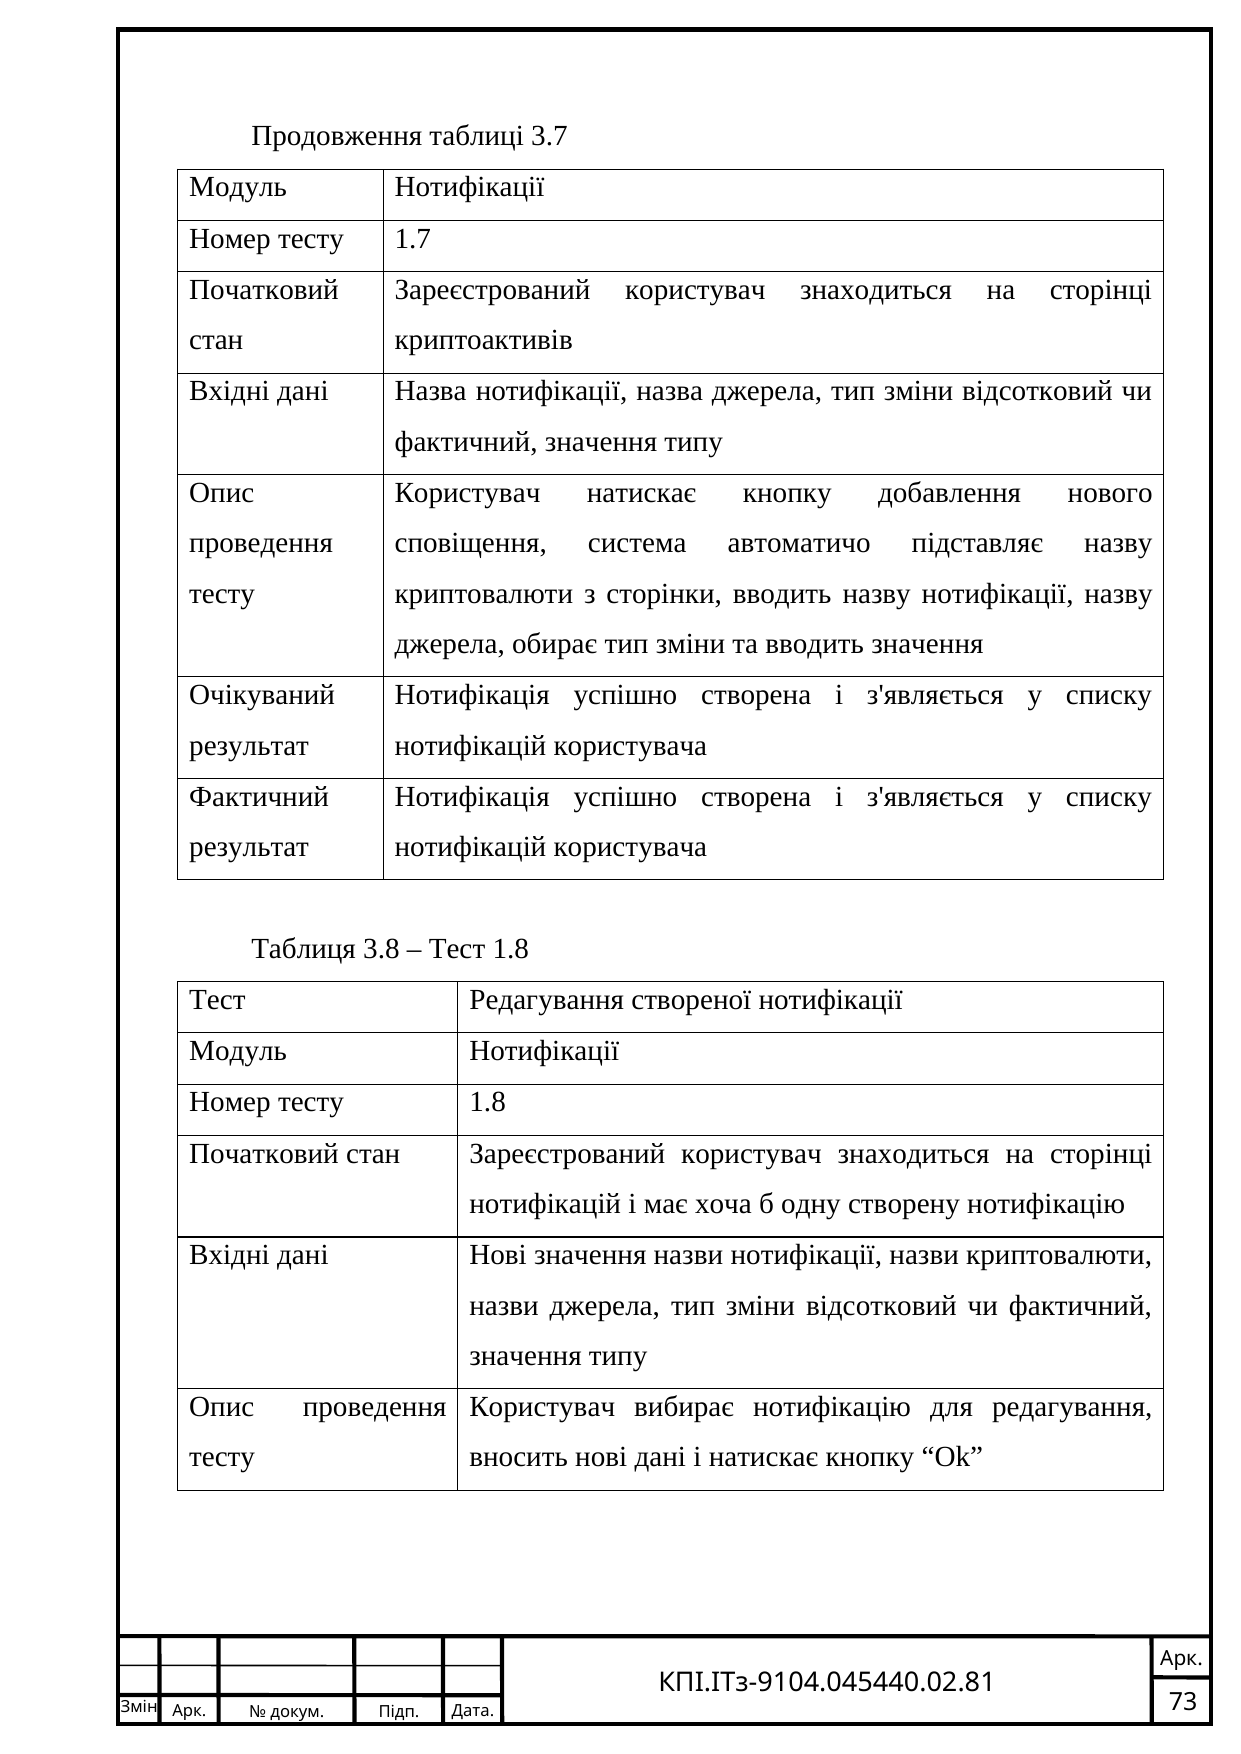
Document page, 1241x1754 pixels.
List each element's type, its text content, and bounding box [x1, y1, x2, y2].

table_cell 1.7 [384, 221, 1163, 271]
table_cell Початковий стан [178, 1136, 457, 1236]
table_cell Вхідні дані [178, 1238, 457, 1388]
table_cell Назва нотифікації, назва джерела, тип зміни відсотковий чи фактичний, значення типу [384, 374, 1163, 474]
table_cell Користувач натискає кнопку добавлення нового сповіщення, система автоматичо підставляє назву криптовалюти з сторінки, вводить назву нотифікації, назву джерела, обирає тип зміни та вводить значення [384, 475, 1163, 676]
table_cell Нотифікація успішно створена і з'являється у списку нотифікацій користувача [384, 677, 1163, 778]
table_header Модуль [178, 170, 383, 220]
table_cell Зареєстрований користувач знаходиться на сторінці криптоактивів [384, 272, 1163, 372]
table_cell 1.8 [458, 1085, 1163, 1135]
table_cell Опис проведення тесту [178, 1389, 457, 1490]
table_cell Початковий стан [178, 272, 383, 372]
table_header Нотифікації [384, 170, 1163, 220]
table_cell Номер тесту [178, 221, 383, 271]
table_cell Фактичний результат [178, 779, 383, 879]
table_cell Зареєстрований користувач знаходиться на сторінці нотифікацій і має хоча б одну створену нотифікацію [458, 1136, 1163, 1236]
table_cell Нотифікація успішно створена і з'являється у списку нотифікацій користувача [384, 779, 1163, 879]
table_cell Модуль [178, 1033, 457, 1083]
text Продовження таблиці 3.7 [177, 118, 1152, 152]
table_cell Вхідні дані [178, 374, 383, 474]
table_cell Нотифікації [458, 1033, 1163, 1083]
table_cell Опис проведення тесту [178, 475, 383, 676]
table_cell Користувач вибирає нотифікацію для редагування, вносить нові дані і натискає кнопку “Ok” [458, 1389, 1163, 1490]
table_header Редагування створеної нотифікації [458, 982, 1163, 1032]
text Таблиця 3.8 – Тест 1.8 [177, 931, 1152, 964]
table_header Тест [178, 982, 457, 1032]
table_cell Очікуваний результат [178, 677, 383, 778]
table_cell Нові значення назви нотифікації, назви криптовалюти, назви джерела, тип зміни відсотковий чи фактичний, значення типу [458, 1238, 1163, 1388]
table_cell Номер тесту [178, 1085, 457, 1135]
